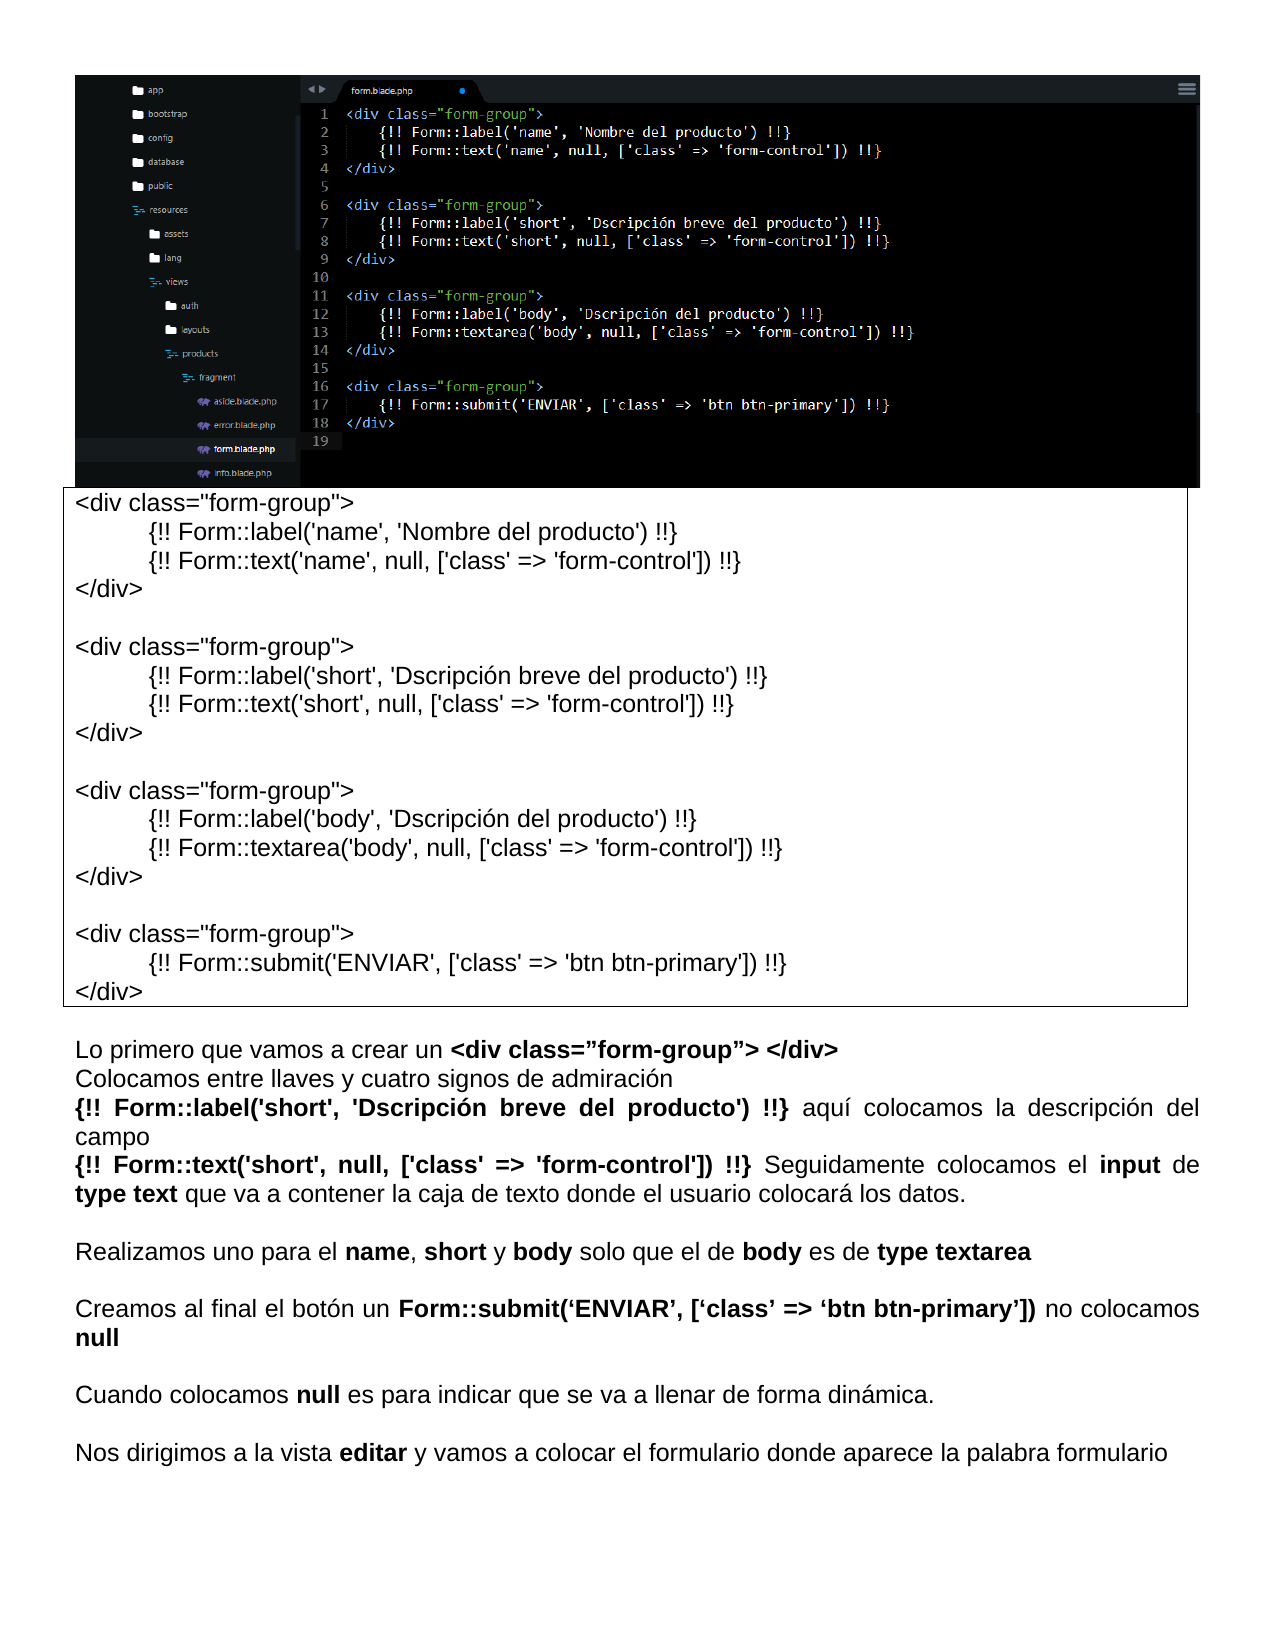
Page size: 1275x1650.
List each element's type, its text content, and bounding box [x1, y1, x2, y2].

text Nos dirigimos a la vista editar y vamos a colocar el formulario donde aparece la palabra formulario [75, 1438, 1200, 1467]
picture [75, 75, 1201, 488]
text {!! Form::text('short', null, ['class' => 'form-control']) !!} Seguidamente colocamos el input de type text que va a contener la caja de texto donde el usuario colocará los datos. [75, 1150, 1200, 1208]
text Lo primero que vamos a crear un <div class=”form-group”> </div> [75, 1035, 1200, 1064]
text Colocamos entre llaves y cuatro signos de admiración [75, 1064, 1200, 1093]
text {!! Form::label('short', 'Dscripción breve del producto') !!} aquí colocamos la descripción del campo [75, 1093, 1200, 1150]
text Realizamos uno para el name, short y body solo que el de body es de type textarea [75, 1237, 1200, 1265]
text Cuando colocamos null es para indicar que se va a llenar de forma dinámica. [75, 1380, 1200, 1409]
text Creamos al final el botón un Form::submit(‘ENVIAR’, [‘class’ => ‘btn btn-primary’]) no colocamos null [75, 1294, 1200, 1352]
table_header <div class="form-group"> {!! Form::label('name', 'Nombre del producto') !!} {!! Form::text('name', null, ['class' => 'form-control']) !!} </div> <div class="form-group"> {!! Form::label('short', 'Dscripción breve del producto') !!} {!! Form::text('short', null, ['class' => 'form-control']) !!} </div> <div class="form-group"> {!! Form::label('body', 'Dscripción del producto') !!} {!! Form::textarea('body', null, ['class' => 'form-control']) !!} </div> <div class="form-group"> {!! Form::submit('ENVIAR', ['class' => 'btn btn-primary']) !!} </div> [64, 488, 1187, 1006]
